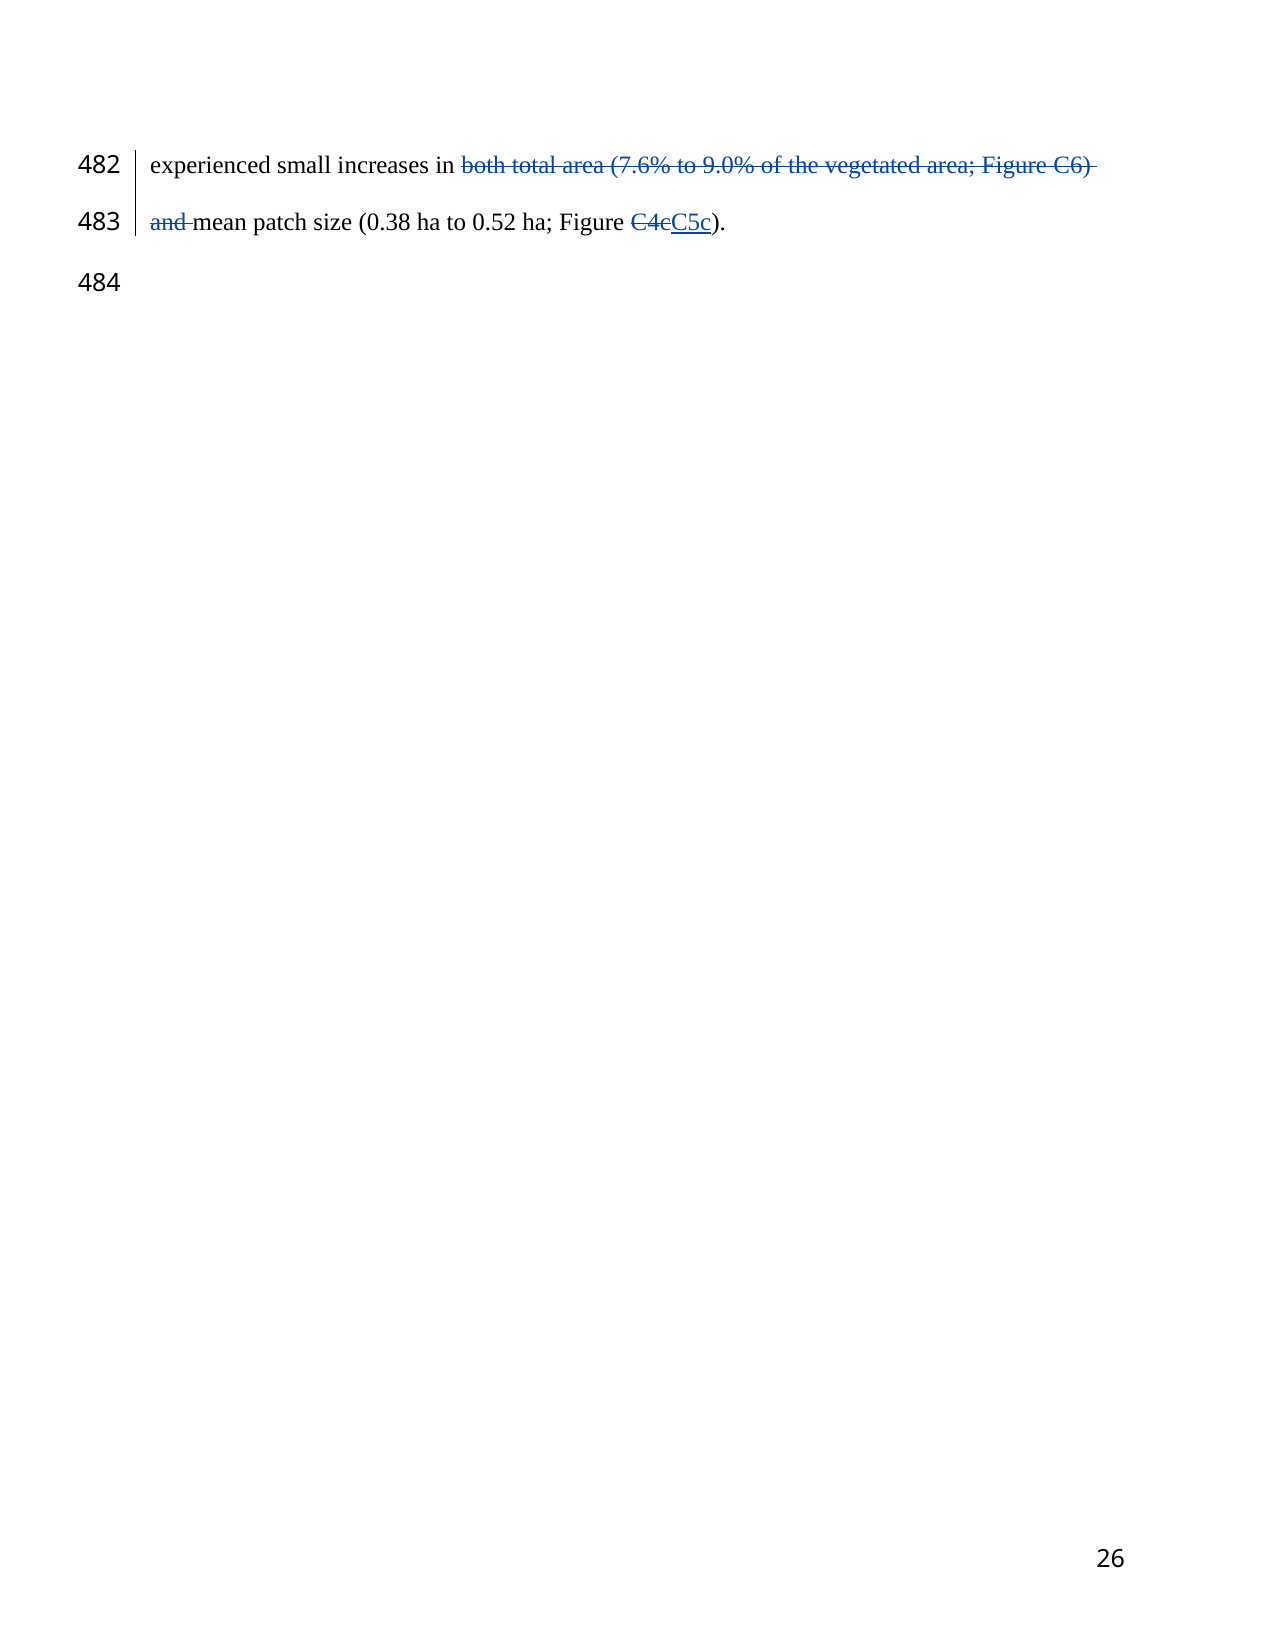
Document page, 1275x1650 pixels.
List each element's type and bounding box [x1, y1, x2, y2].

text [150, 150, 1125, 236]
